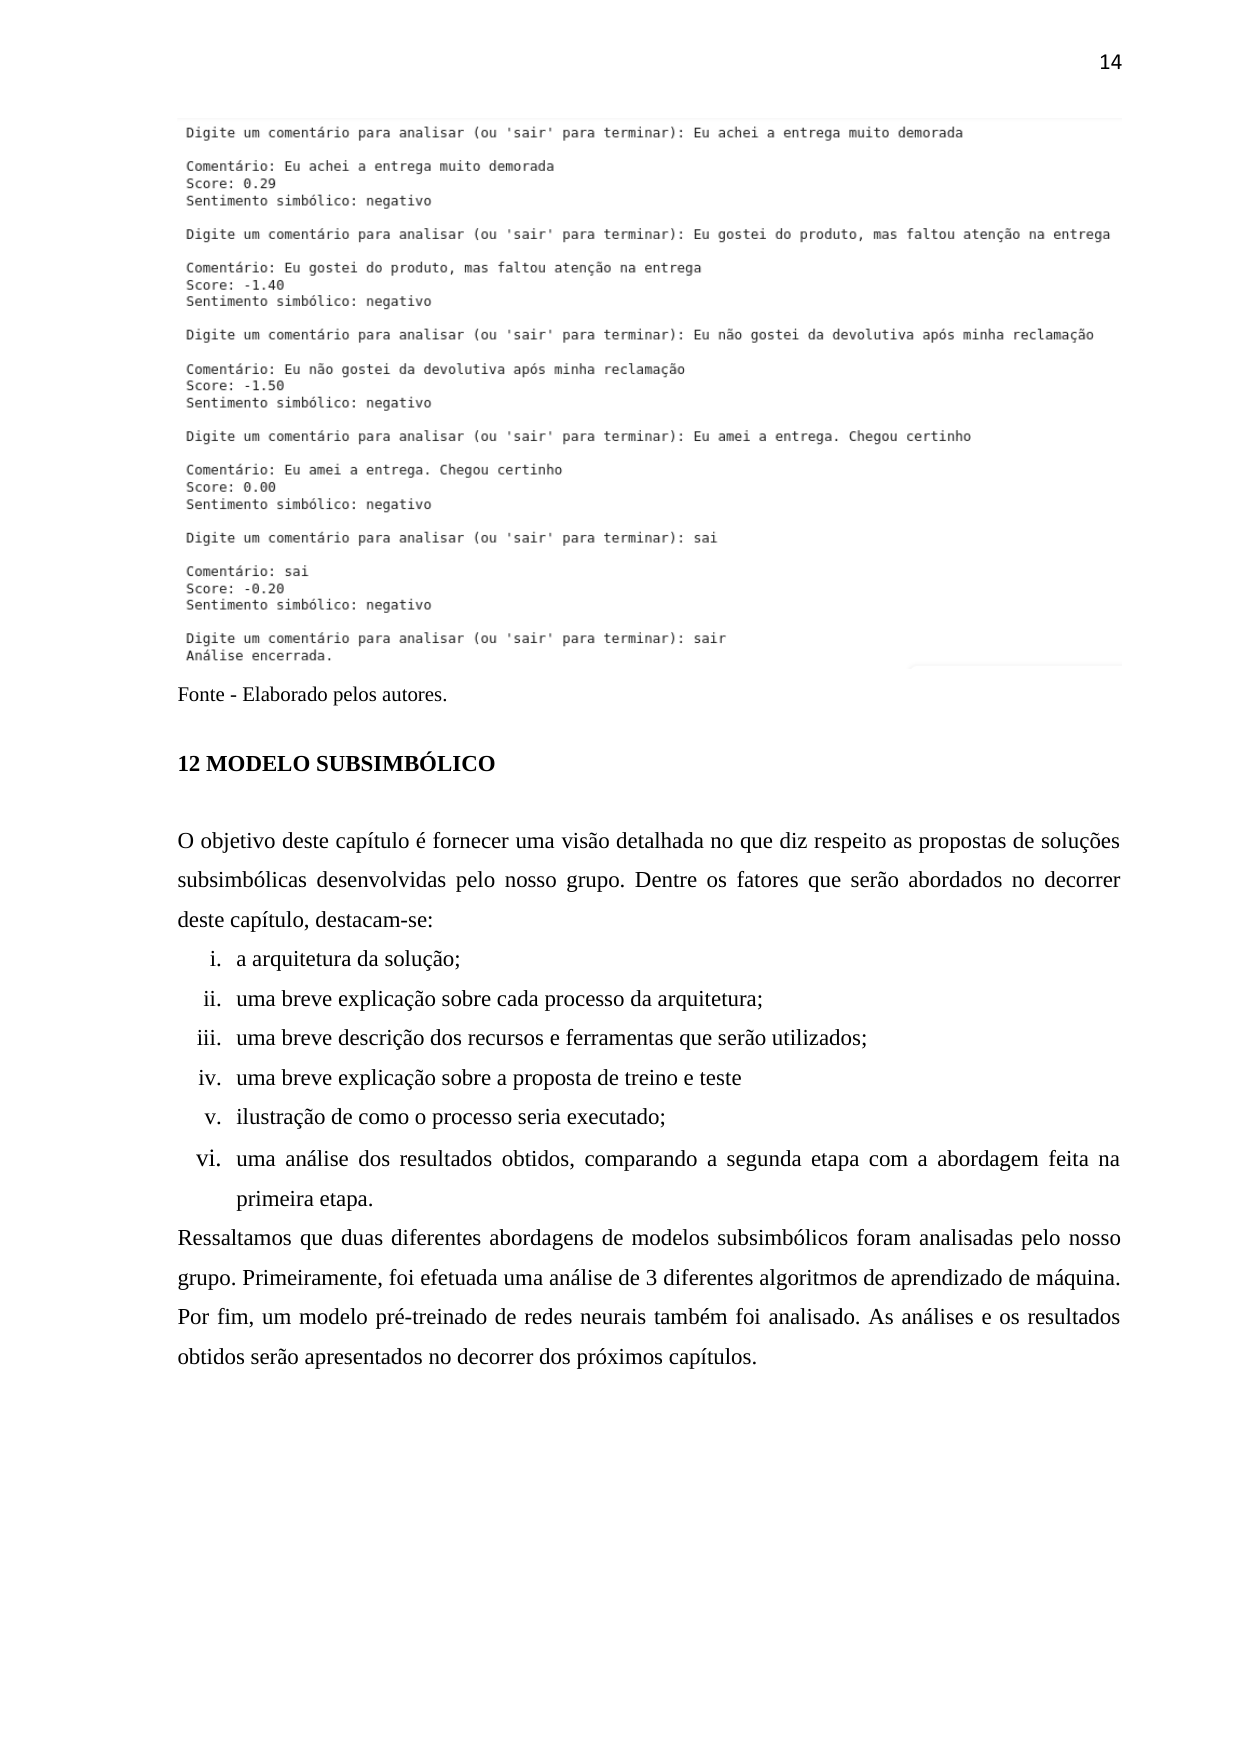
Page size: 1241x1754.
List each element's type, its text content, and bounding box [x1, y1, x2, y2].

list ilustração de como o processo seria executado; [222, 1103, 1122, 1130]
text Ressaltamos que duas diferentes abordagens de modelos subsimbólicos foram analisadas pelo nosso grupo. Primeiramente, foi efetuada uma análise de 3 diferentes algoritmos de aprendizado de máquina. Por fim, um modelo pré-treinado de redes neurais também foi analisado. As análises e os resultados obtidos serão apresentados no decorrer dos próximos capítulos. [177, 1224, 1122, 1369]
text Fonte - Elaborado pelos autores. [177, 682, 1122, 706]
list uma análise dos resultados obtidos, comparando a segunda etapa com a abordagem feita na primeira etapa. [222, 1143, 1122, 1211]
list uma breve descrição dos recursos e ferramentas que serão utilizados; [222, 1024, 1122, 1051]
list uma breve explicação sobre cada processo da arquitetura; [222, 985, 1122, 1011]
list uma breve explicação sobre a proposta de treino e teste [222, 1064, 1122, 1090]
picture [177, 118, 1122, 669]
subtitle 12 MODELO SUBSIMBÓLICO [177, 750, 1122, 776]
text O objetivo deste capítulo é fornecer uma visão detalhada no que diz respeito as propostas de soluções subsimbólicas desenvolvidas pelo nosso grupo. Dentre os fatores que serão abordados no decorrer deste capítulo, destacam-se: [177, 827, 1122, 932]
list a arquitetura da solução; [222, 946, 1122, 972]
